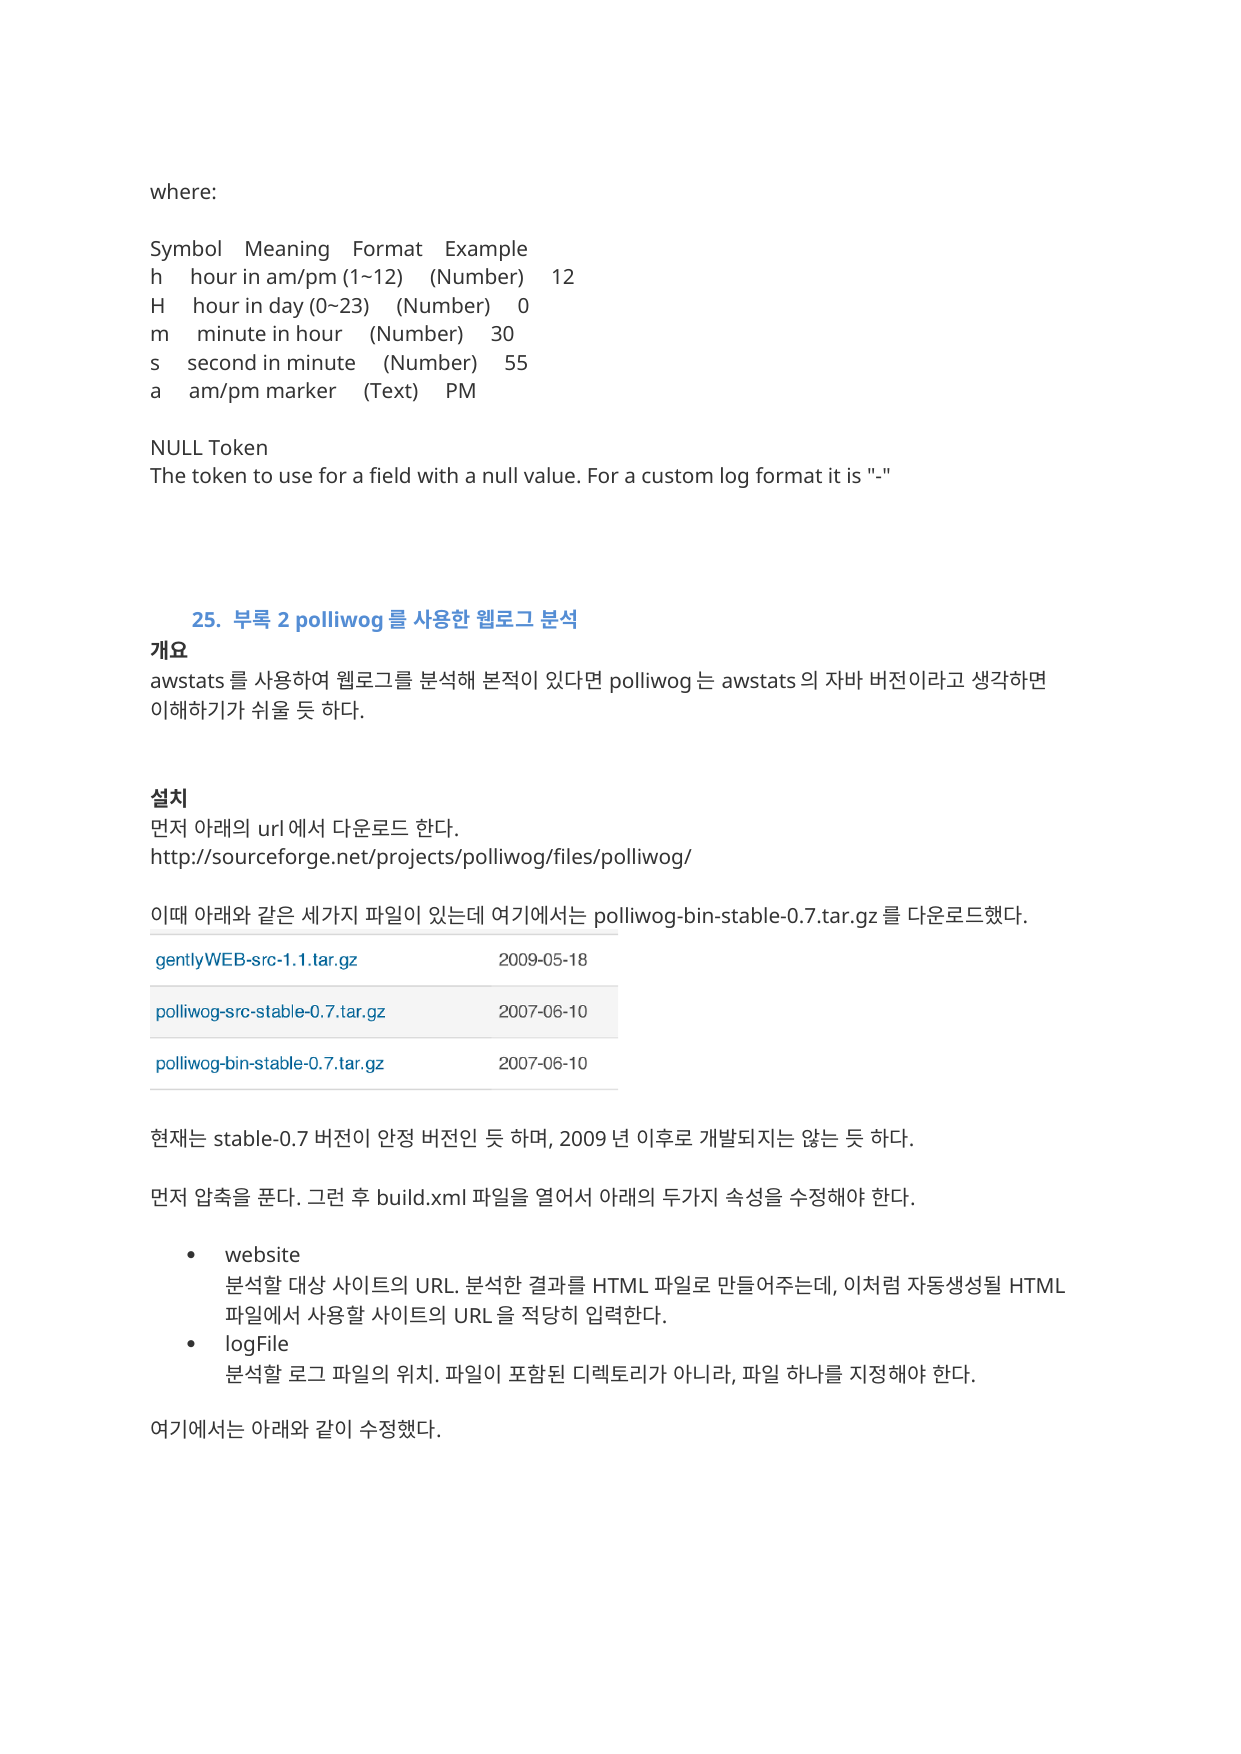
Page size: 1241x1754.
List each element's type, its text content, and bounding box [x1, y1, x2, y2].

text 개요 [150, 634, 1090, 664]
list website 분석할 대상 사이트의 URL. 분석한 결과를 HTML 파일로 만들어주는데, 이처럼 자동생성될 HTML 파일에서 사용할 사이트의 URL을 적당히 입력한다. [187, 1241, 1090, 1329]
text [150, 177, 1090, 490]
text 먼저 아래의 url에서 다운로드 한다. [150, 812, 1090, 842]
list logFile 분석할 로그 파일의 위치. 파일이 포함된 디렉토리가 아니라, 파일 하나를 지정해야 한다. [187, 1329, 1090, 1388]
text 이때 아래와 같은 세가지 파일이 있는데 여기에서는 polliwog-bin-stable-0.7.tar.gz를 다운로드했다. [150, 899, 1090, 929]
text 먼저 압축을 푼다. 그런 후 build.xml 파일을 열어서 아래의 두가지 속성을 수정해야 한다. [150, 1181, 1090, 1211]
picture [150, 929, 619, 1094]
text 설치 [150, 782, 1090, 812]
subtitle 부록 2 polliwog를 사용한 웹로그 분석 [192, 604, 1090, 634]
text awstats를 사용하여 웹로그를 분석해 본적이 있다면 polliwog는 awstats의 자바 버전이라고 생각하면 이해하기가 쉬울 듯 하다. [150, 664, 1090, 725]
text 현재는 stable-0.7 버전이 안정 버전인 듯 하며, 2009년 이후로 개발되지는 않는 듯 하다. [150, 1122, 1090, 1153]
text http://sourceforge.net/projects/polliwog/files/polliwog/ [150, 842, 1090, 871]
text 여기에서는 아래와 같이 수정했다. [150, 1413, 1090, 1444]
